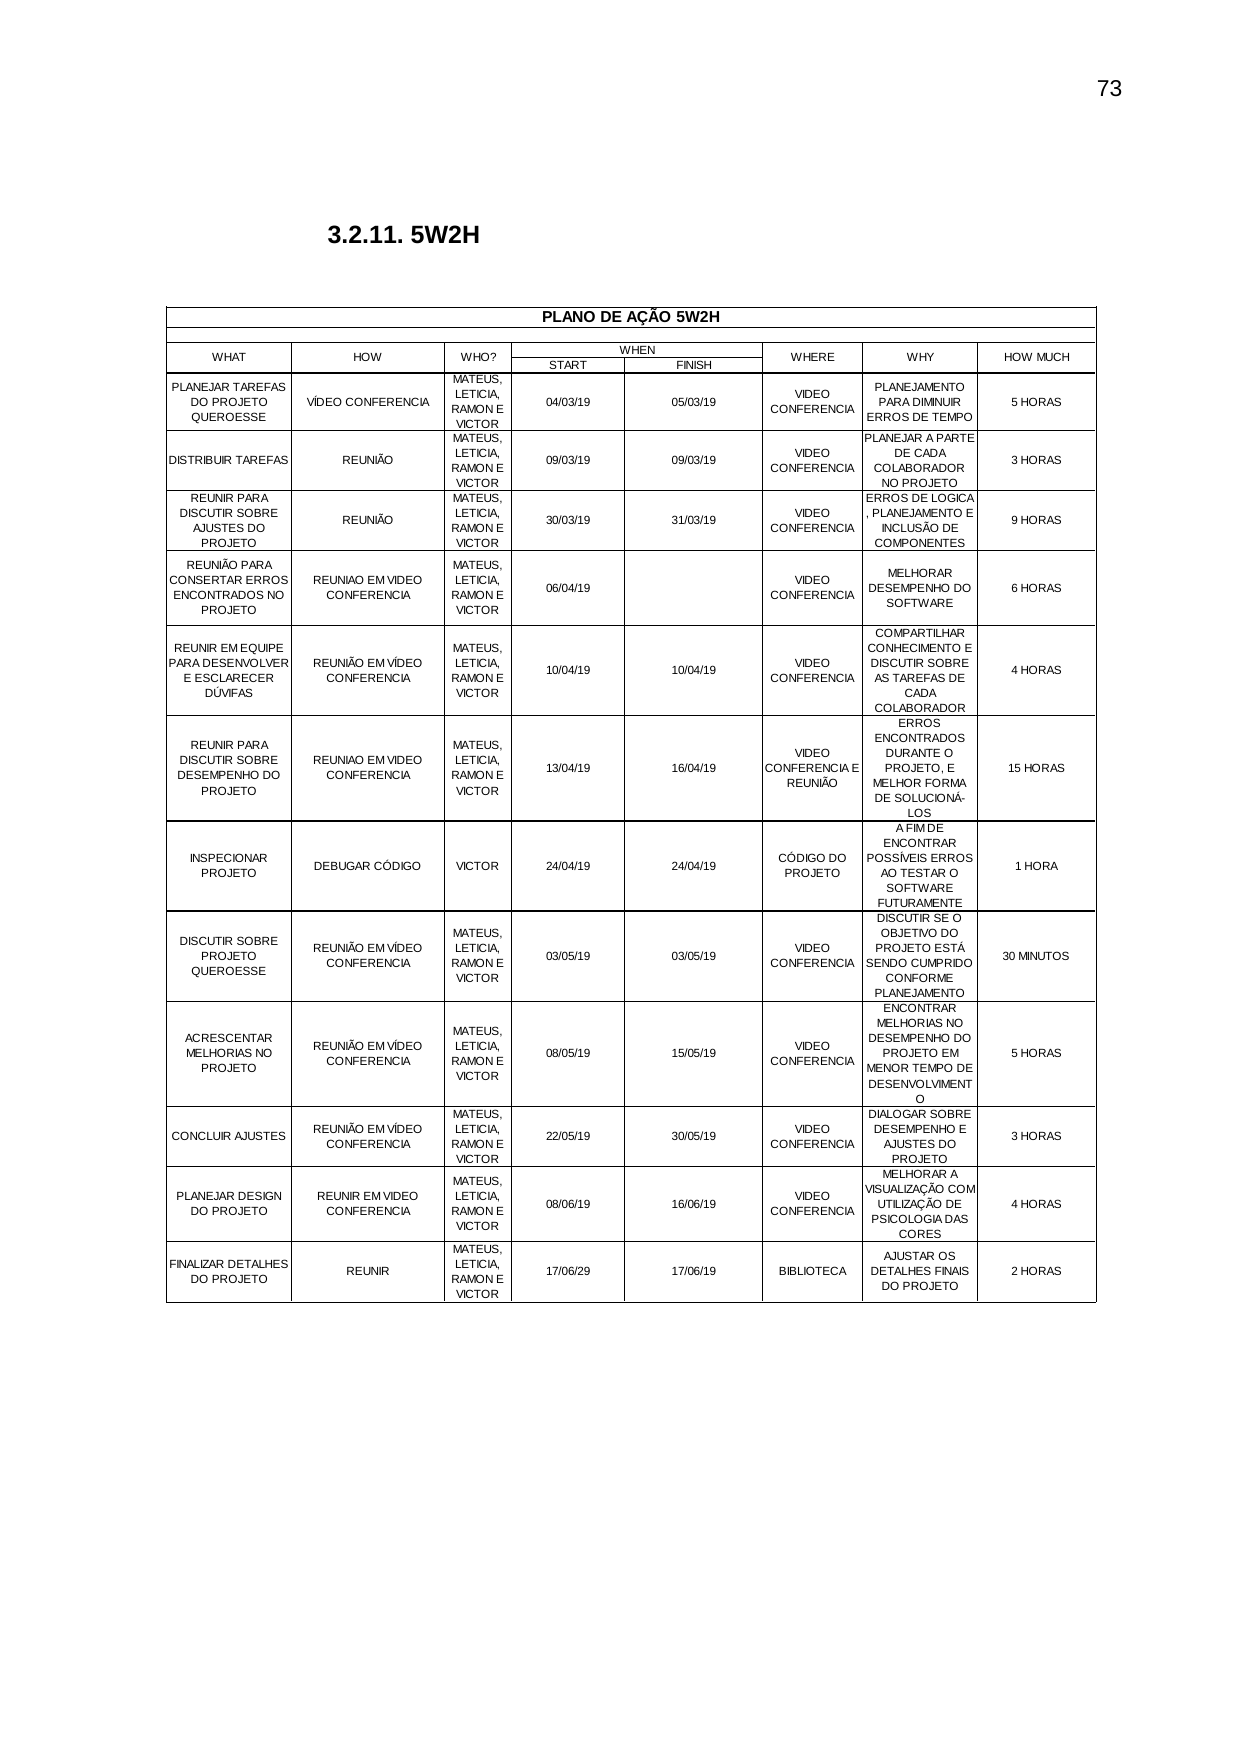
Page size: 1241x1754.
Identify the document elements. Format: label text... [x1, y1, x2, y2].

list 3.2.11. 5W2H [327, 220, 1122, 249]
